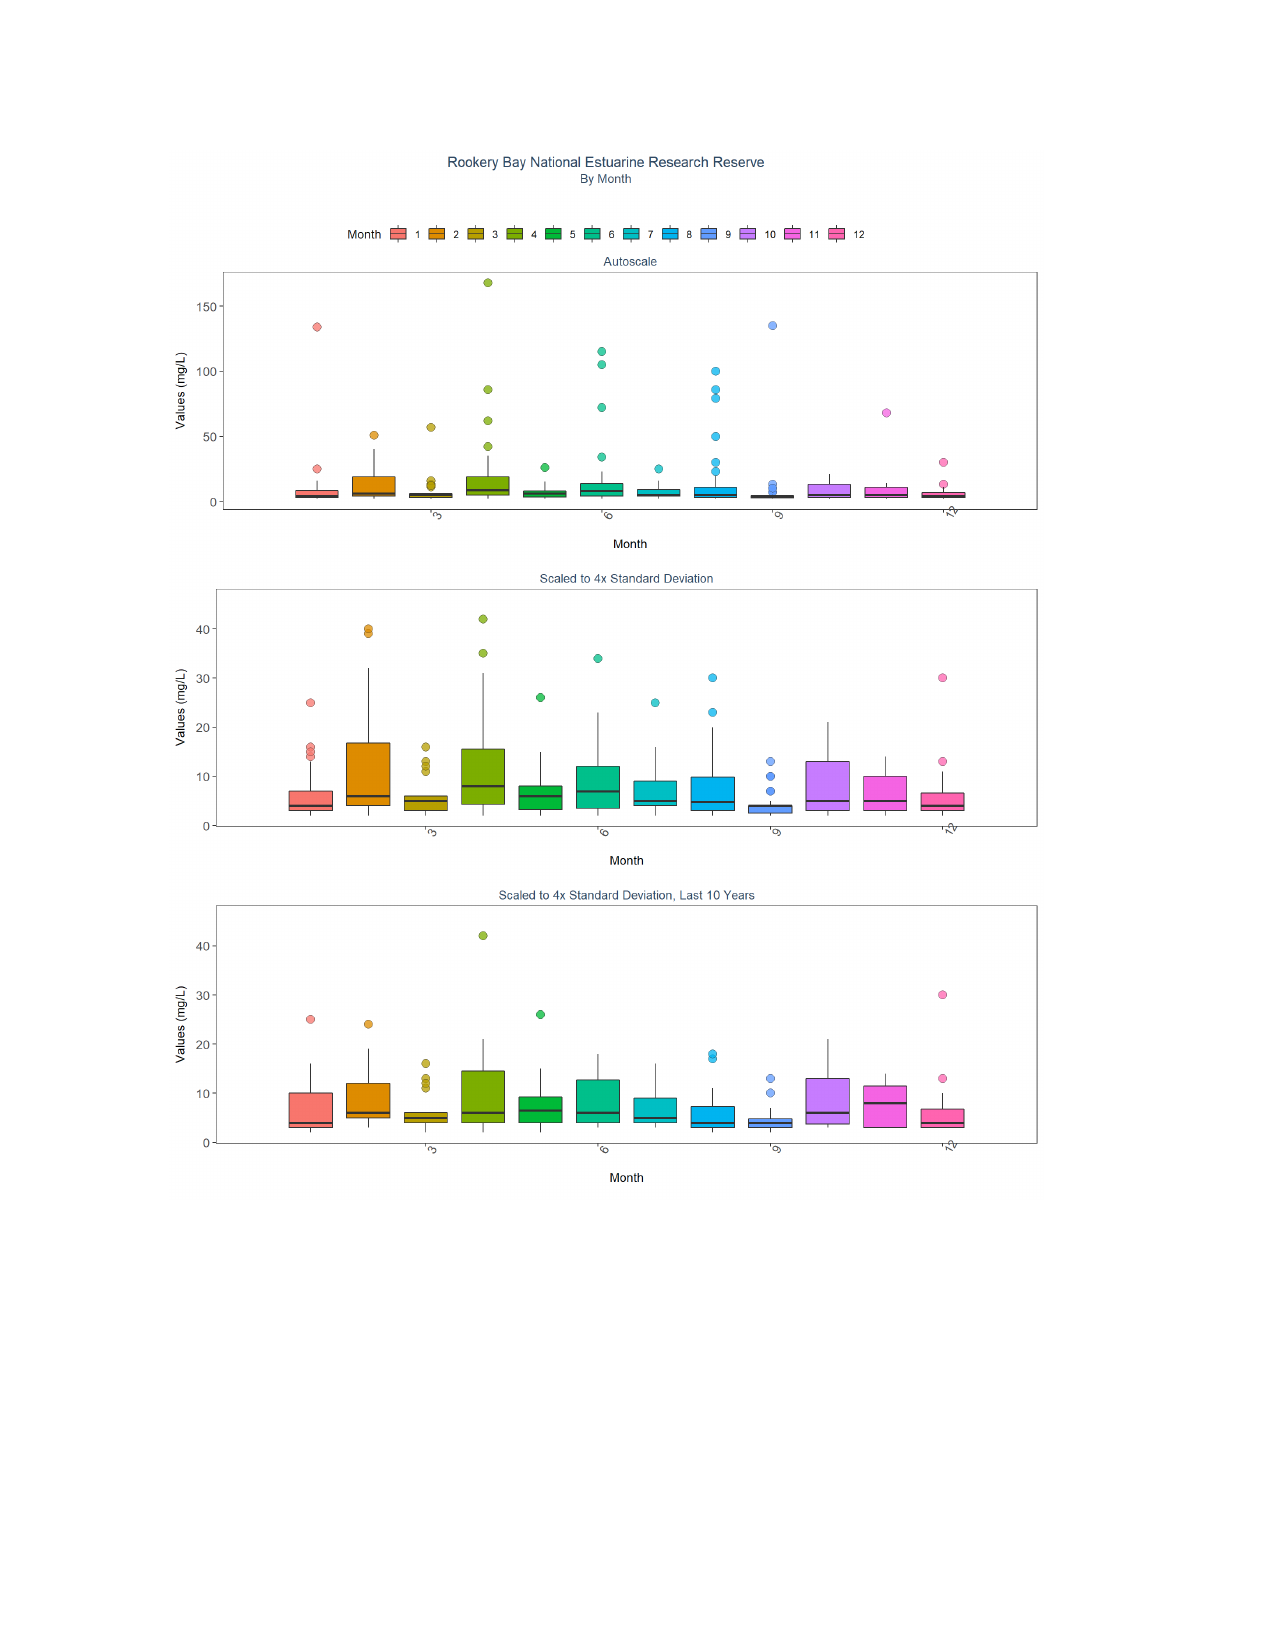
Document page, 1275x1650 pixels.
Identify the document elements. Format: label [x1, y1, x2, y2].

picture [168, 150, 1044, 1200]
